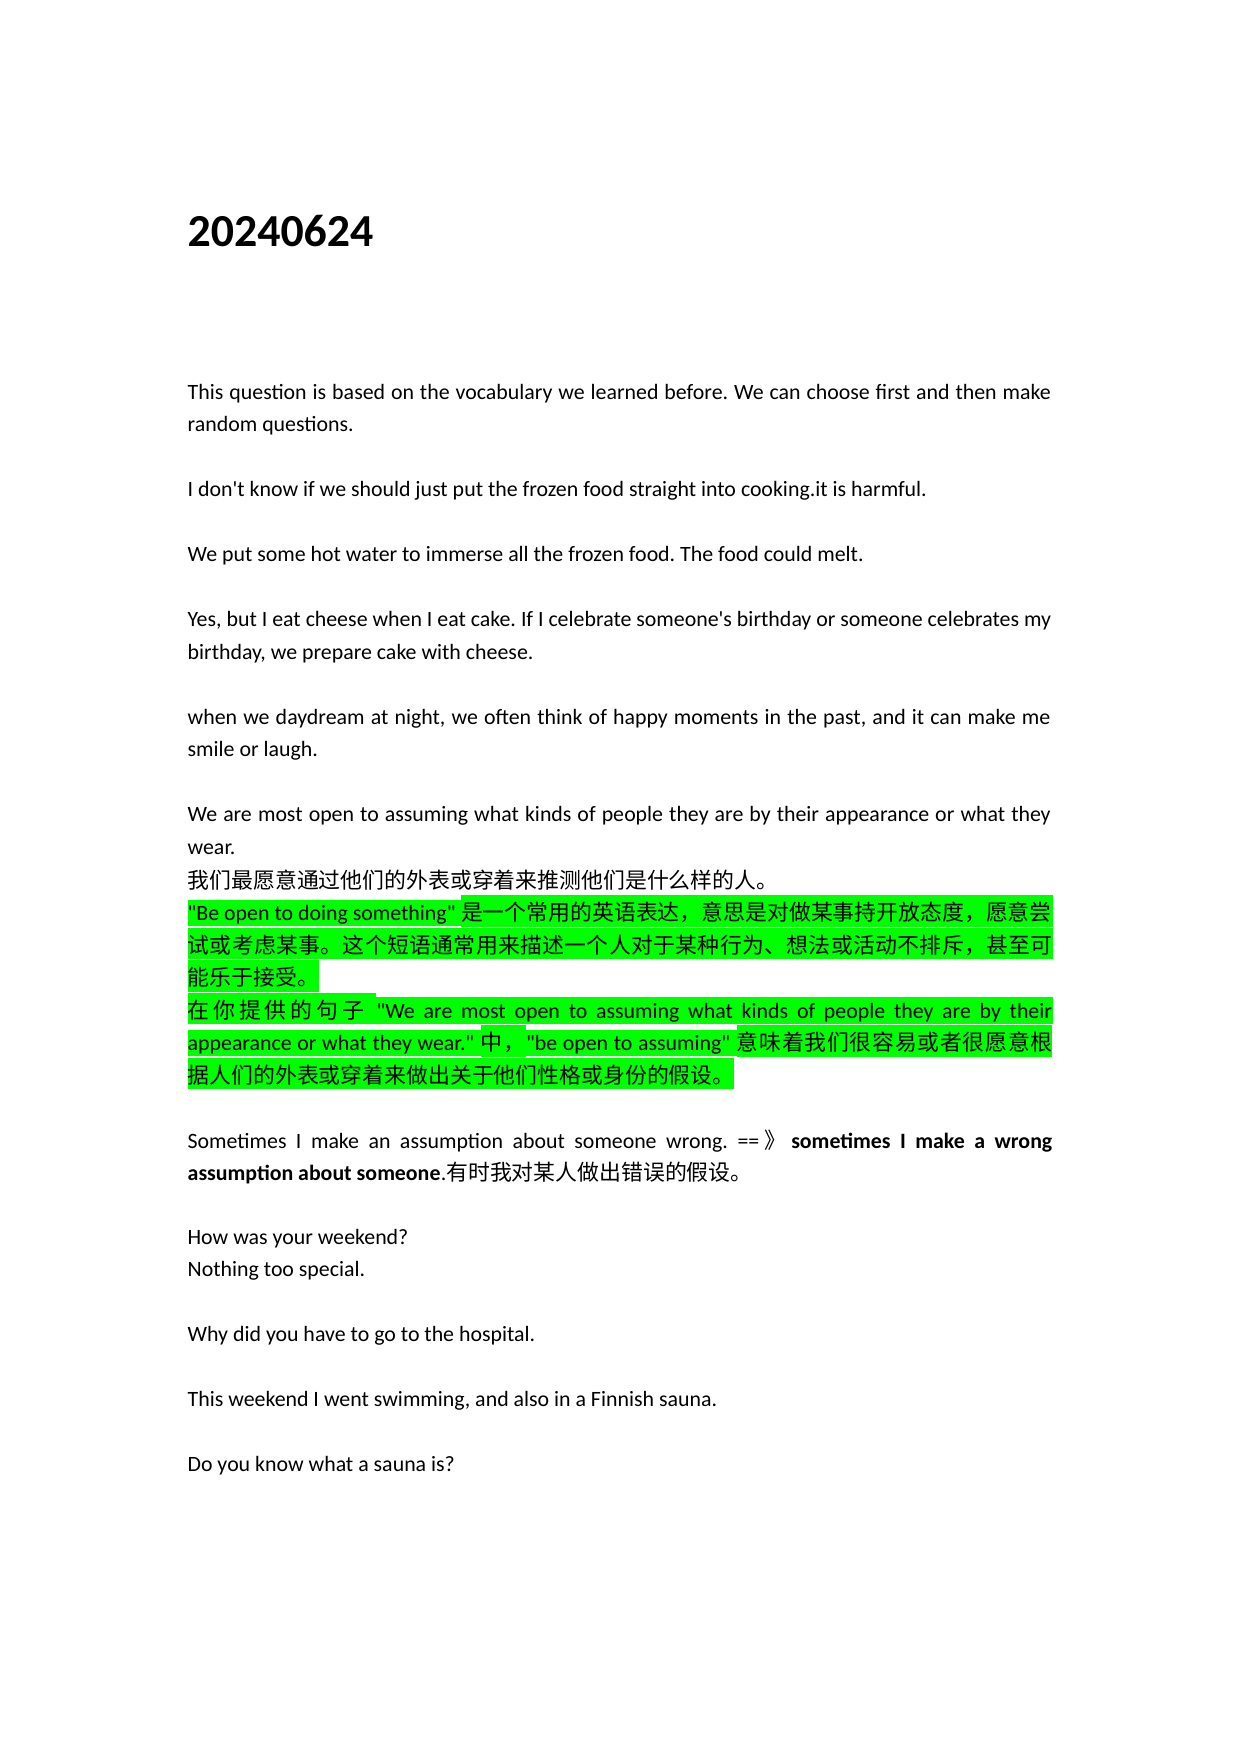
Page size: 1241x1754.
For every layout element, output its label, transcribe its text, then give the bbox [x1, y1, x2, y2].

text "Be open to doing something" 是一个常用的英语表达，意思是对做某事持开放态度，愿意尝试或考虑某事。这个短语通常用来描述一个人对于某种行为、想法或活动不排斥，甚至可能乐于接受。 [187, 895, 1053, 992]
text Why did you have to go to the hospital. [187, 1317, 1053, 1350]
text Sometimes I make an assumption about someone wrong. ==》sometimes I make a wrong assumption about someone.有时我对某人做出错误的假设。 [187, 1122, 1053, 1187]
text Nothing too special. [187, 1252, 1053, 1285]
text This weekend I went swimming, and also in a Finnish sauna. [187, 1382, 1053, 1415]
text when we daydream at night, we often think of happy moments in the past, and it can make me smile or laugh. [187, 700, 1053, 765]
text Yes, but I eat cheese when I eat cake. If I celebrate someone's birthday or someone celebrates my birthday, we prepare cake with cheese. [187, 602, 1053, 667]
text We are most open to assuming what kinds of people they are by their appearance or what they wear. [187, 797, 1053, 862]
text Do you know what a sauna is? [187, 1447, 1053, 1480]
text How was your weekend? [187, 1220, 1053, 1252]
text I don't know if we should just put the frozen food straight into cooking.it is harmful. [187, 472, 1053, 505]
text 我们最愿意通过他们的外表或穿着来推测他们是什么样的人。 [187, 862, 1053, 895]
text We put some hot water to immerse all the frozen food. The food could melt. [187, 537, 1053, 570]
text 在你提供的句子 "We are most open to assuming what kinds of people they are by their appearance or what they wear." 中，"be open to assuming" 意味着我们很容易或者很愿意根据人们的外表或穿着来做出关于他们性格或身份的假设。 [187, 992, 1053, 1090]
text This question is based on the vocabulary we learned before. We can choose first and then make random questions. [187, 375, 1053, 440]
subtitle 20240624 [187, 197, 1053, 262]
